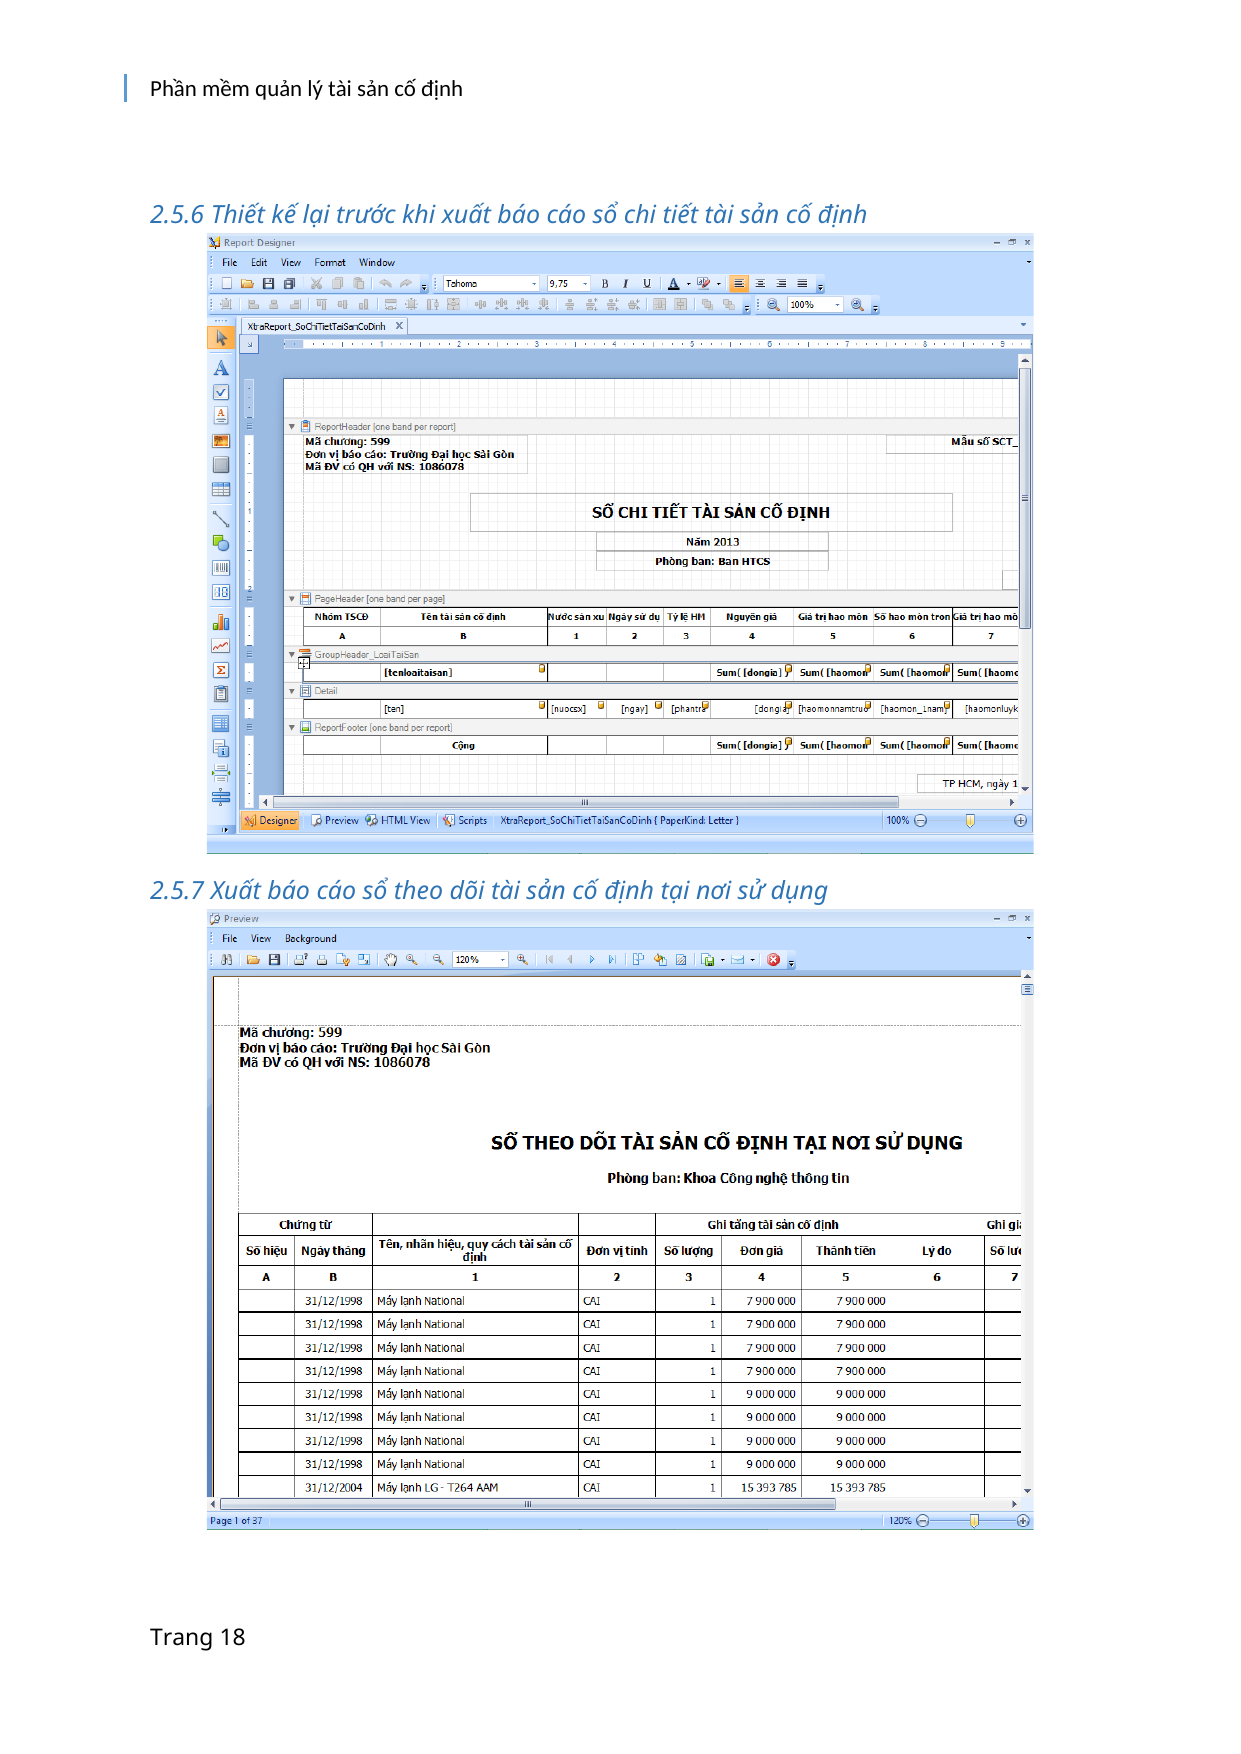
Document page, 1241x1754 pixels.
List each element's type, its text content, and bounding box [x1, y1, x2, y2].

subtitle 2.5.7 Xuất báo cáo sổ theo dõi tài sản cố định tại nơi sử dụng [150, 873, 1090, 907]
subtitle 2.5.6 Thiết kế lại trước khi xuất báo cáo sổ chi tiết tài sản cố định [150, 197, 1090, 231]
picture [206, 233, 1034, 854]
picture [206, 909, 1034, 1530]
